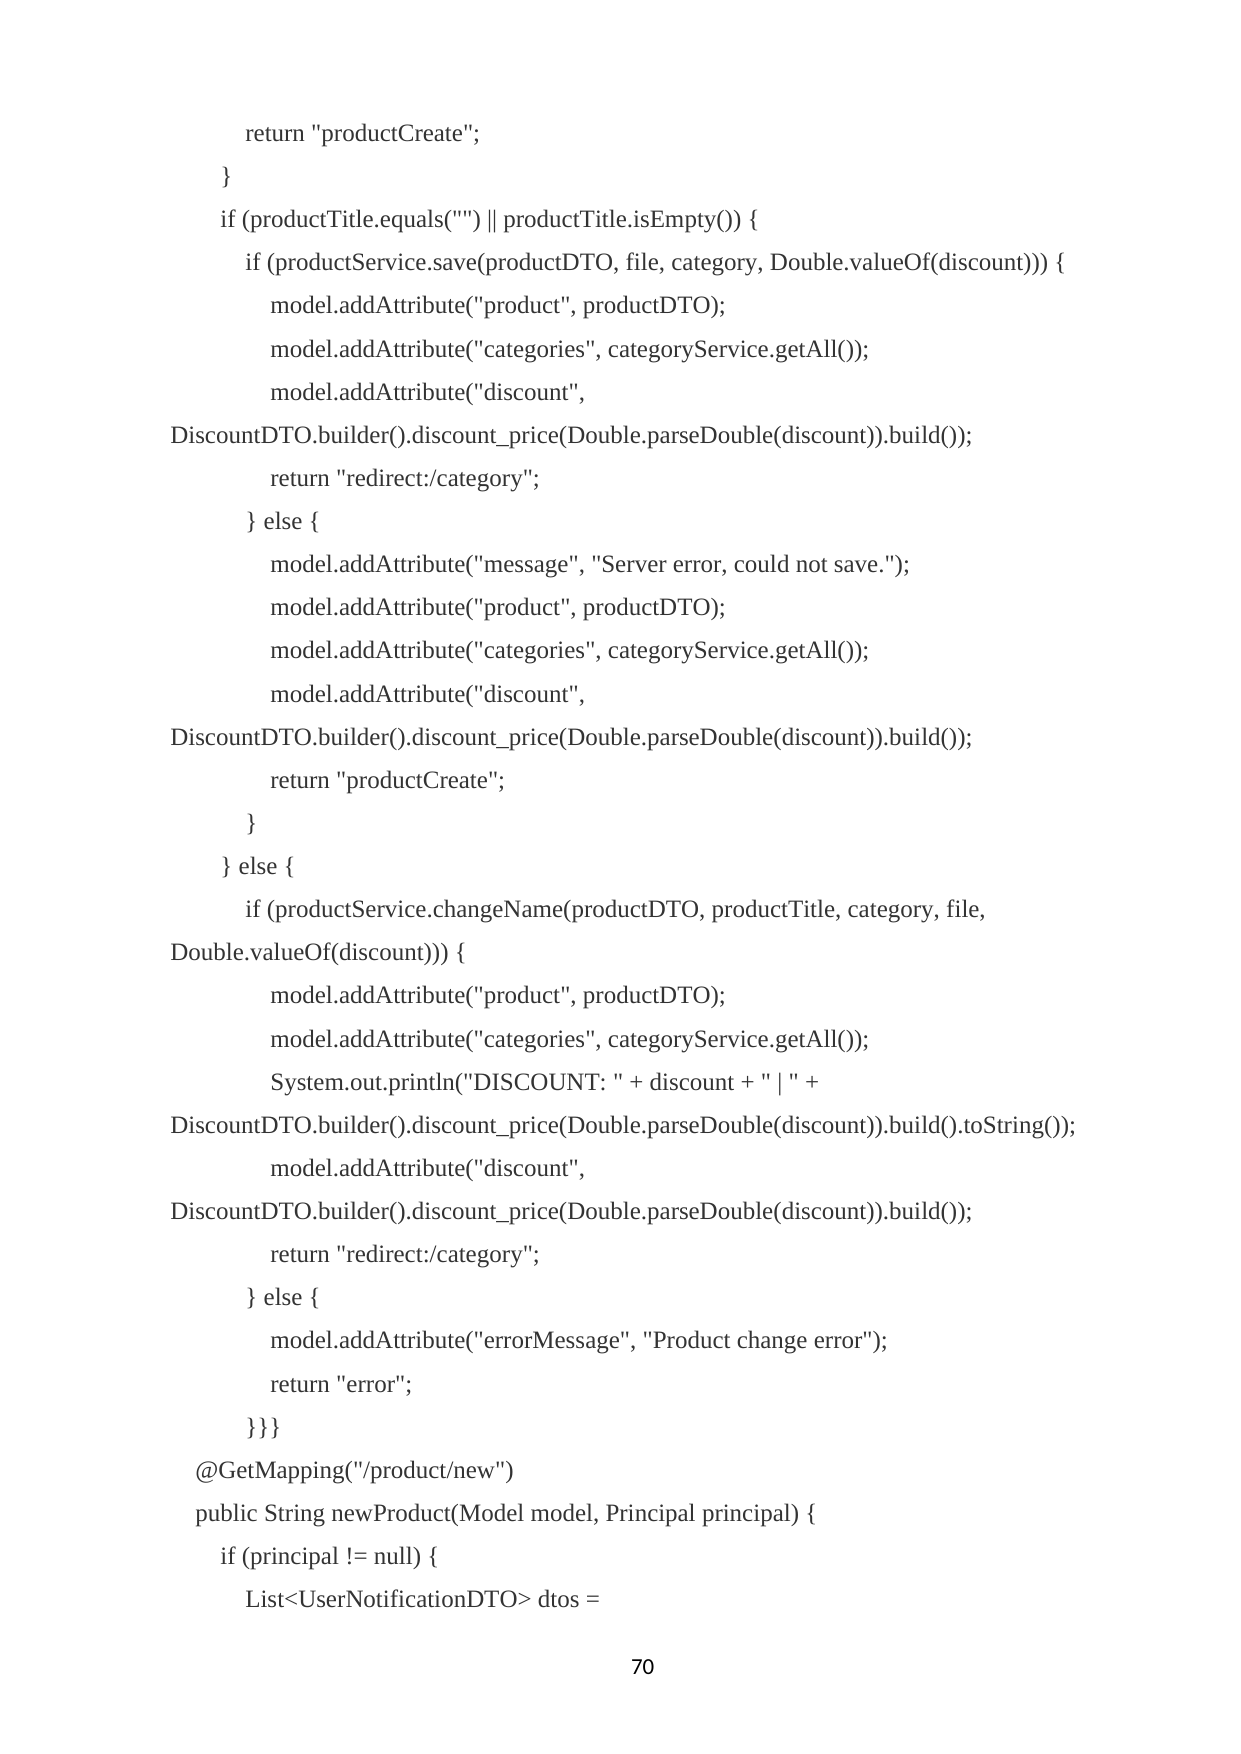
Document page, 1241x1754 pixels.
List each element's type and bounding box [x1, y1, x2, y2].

text [170, 118, 1152, 1613]
